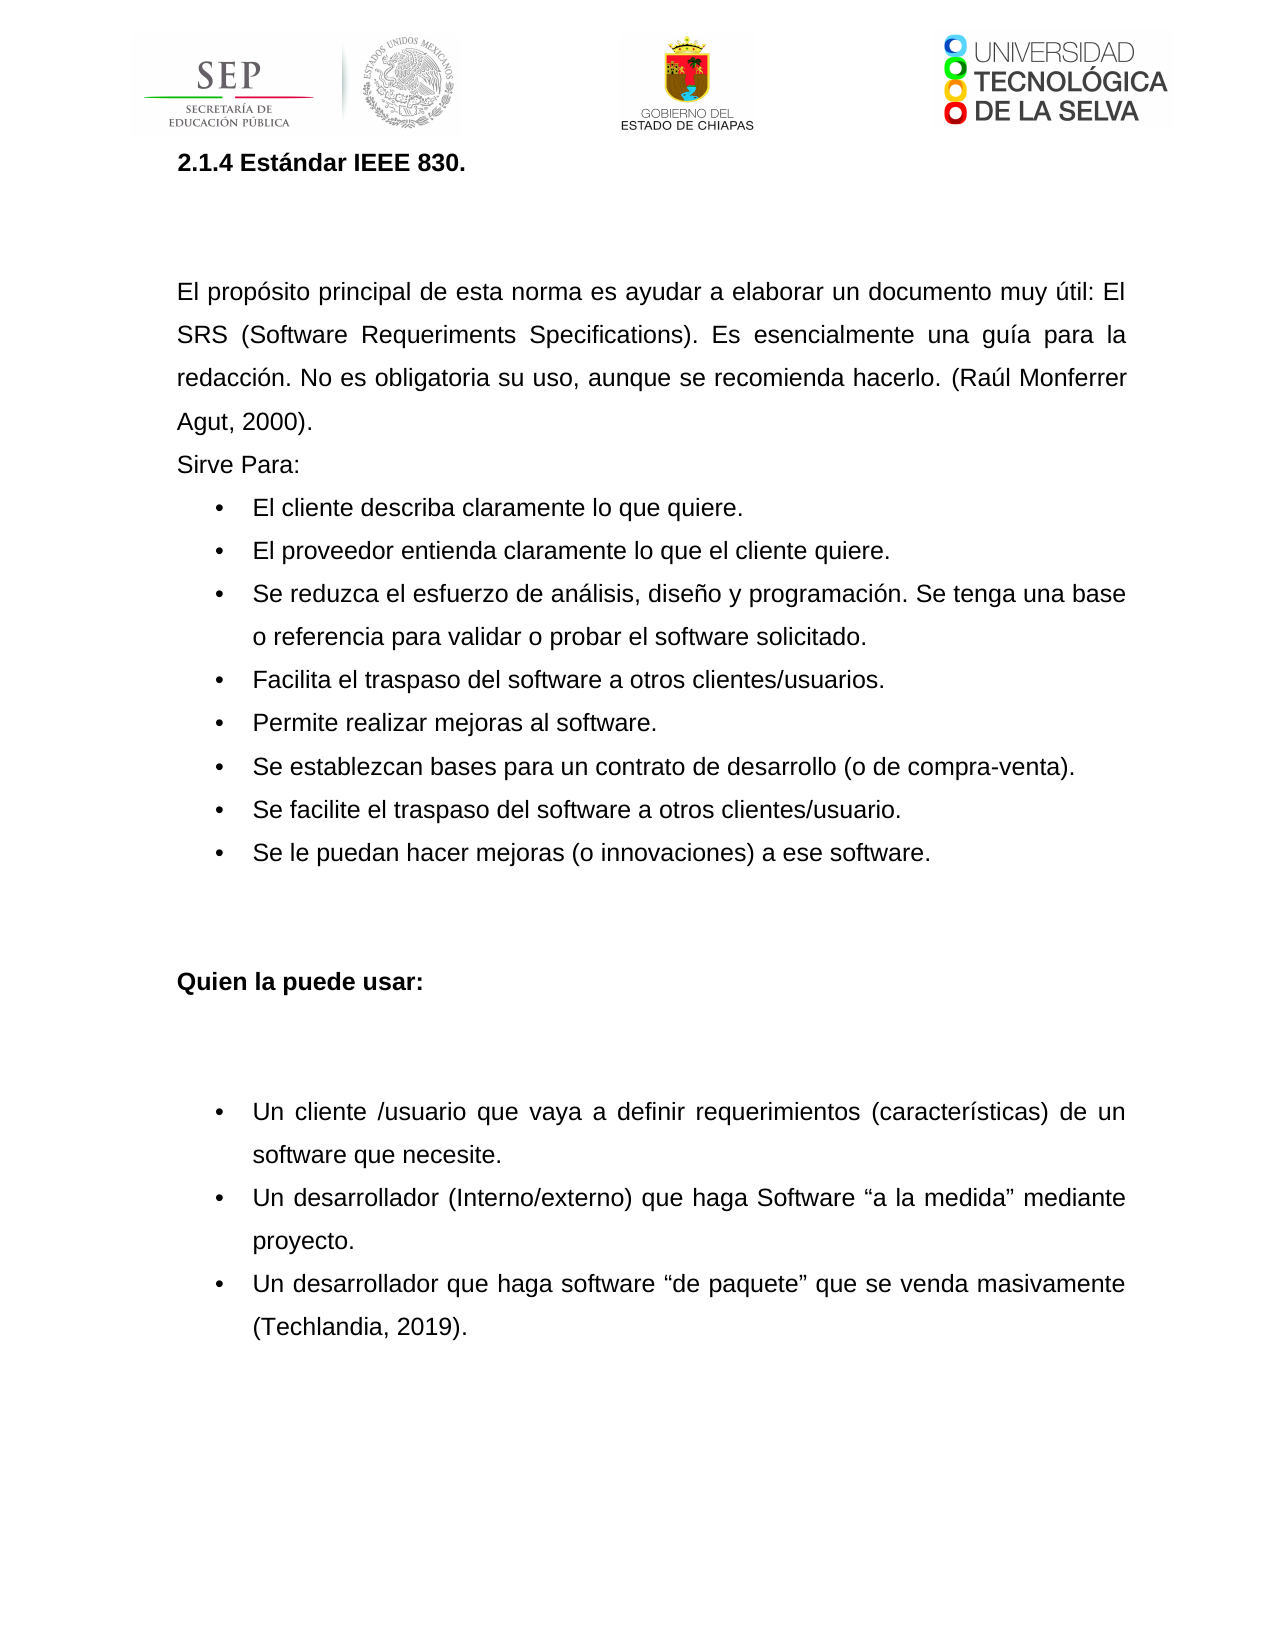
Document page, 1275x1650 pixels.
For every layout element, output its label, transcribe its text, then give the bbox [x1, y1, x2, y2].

list Permite realizar mejoras al software. [215, 708, 1127, 737]
list Un desarrollador que haga software “de paquete” que se venda masivamente . [215, 1269, 1127, 1341]
list Un desarrollador (Interno/externo) que haga Software “a la medida” mediante proyecto. [215, 1183, 1127, 1254]
text Sirve Para: [177, 449, 1127, 478]
picture [131, 34, 462, 136]
list Facilita el traspaso del software a otros clientes/usuarios. [215, 665, 1127, 694]
list El proveedor entienda claramente lo que el cliente quiere. [215, 536, 1127, 564]
list Se reduzca el esfuerzo de análisis, diseño y programación. Se tenga una base o referencia para validar o probar el software solicitado. [215, 579, 1127, 651]
list Se le puedan hacer mejoras (o innovaciones) a ese software. [215, 838, 1127, 866]
list Se facilite el traspaso del software a otros clientes/usuario. [215, 794, 1127, 823]
list Se establezcan bases para un contrato de desarrollo (o de compra-venta). [215, 751, 1127, 780]
picture [618, 34, 757, 135]
text El propósito principal de esta norma es ayudar a elaborar un documento muy útil: El SRS (Software Requeriments Specifications). Es esencialmente una guía para la redacción. No es obligatoria su uso, aunque se recomienda hacerlo. . [177, 277, 1127, 435]
text Quien la puede usar: [177, 967, 1127, 996]
picture [933, 29, 1173, 130]
list Un cliente /usuario que vaya a definir requerimientos (características) de un software que necesite. [215, 1096, 1127, 1168]
list El cliente describa claramente lo que quiere. [215, 493, 1127, 521]
subtitle 2.1.4 Estándar IEEE 830. [177, 148, 1127, 176]
